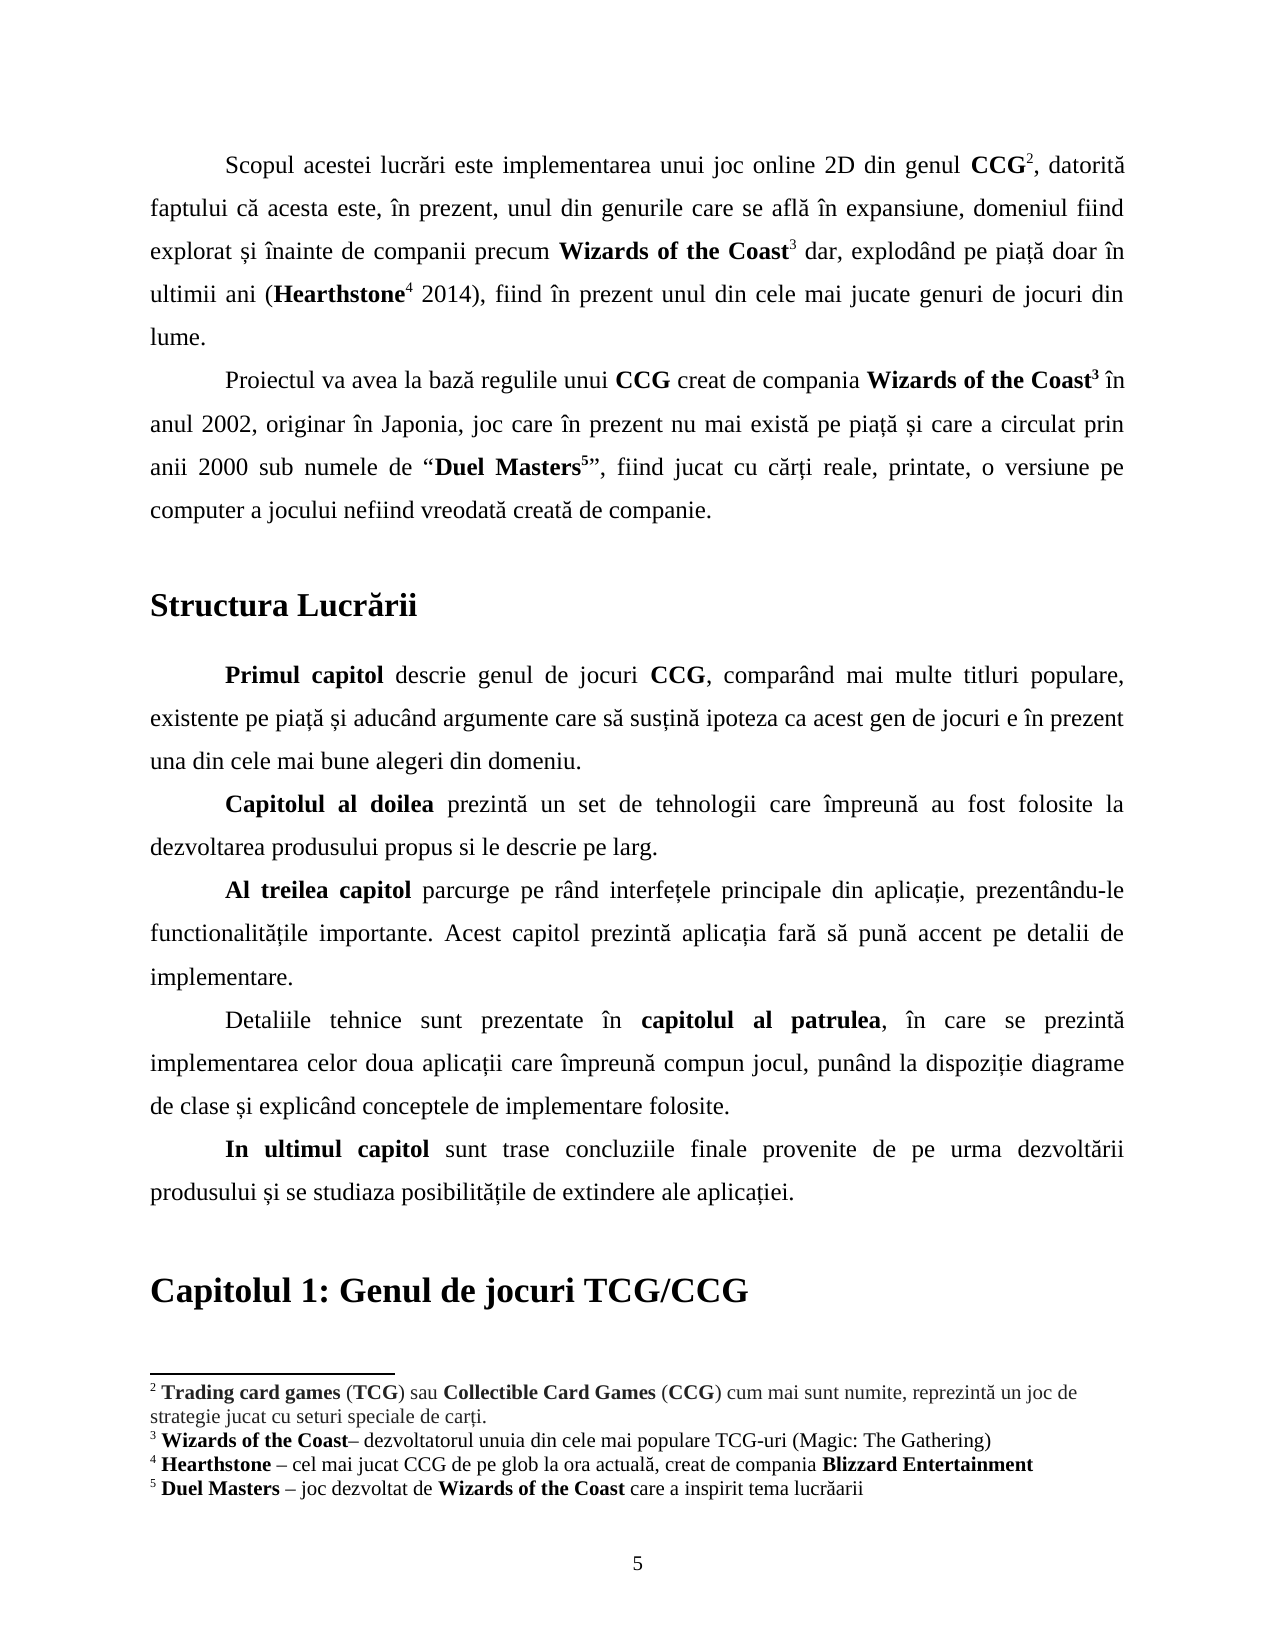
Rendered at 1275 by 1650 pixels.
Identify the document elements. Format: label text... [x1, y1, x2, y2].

text Al treilea capitol parcurge pe rând interfețele principale din aplicație, prezentându-le functionalitățile importante. Acest capitol prezintă aplicația fară să pună accent pe detalii de implementare. [150, 875, 1125, 990]
text Detaliile tehnice sunt prezentate în capitolul al patrulea, în care se prezintă implementarea celor doua aplicații care împreună compun jocul, punând la dispoziție diagrame de clase și explicând conceptele de implementare folosite. [150, 1005, 1125, 1120]
text In ultimul capitol sunt trase concluziile finale provenite de pe urma dezvoltării produsului și se studiaza posibilitățile de extindere ale aplicației. [150, 1134, 1125, 1206]
text Proiectul va avea la bază regulile unui CCG creat de compania Wizards of the Coast3 în anul 2002, originar în Japonia, joc care în prezent nu mai există pe piață și care a circulat prin anii 2000 sub numele de “Duel Masters”, fiind jucat cu cărți reale, printate, o versiune pe computer a jocului nefiind vreodată creată de companie. [150, 366, 1125, 524]
text Primul capitol descrie genul de jocuri CCG, comparând mai multe titluri populare, existente pe piață și aducând argumente care să susțină ipoteza ca acest gen de jocuri e în prezent una din cele mai bune alegeri din domeniu. [150, 660, 1125, 775]
text Scopul acestei lucrări este implementarea unui joc online 2D din genul CCG, datorită faptului că acesta este, în prezent, unul din genurile care se află în expansiune, domeniul fiind explorat și înainte de companii precum Wizards of the Coast dar, explodând pe piață doar în ultimii ani (Hearthstone 2014), fiind în prezent unul din cele mai jucate genuri de jocuri din lume. [150, 150, 1125, 351]
text Capitolul al doilea prezintă un set de tehnologii care împreună au fost folosite la dezvoltarea produsului propus si le descrie pe larg. [150, 789, 1125, 861]
subtitle Capitolul 1: Genul de jocuri TCG/CCG [150, 1269, 1125, 1310]
subtitle Structura Lucrării [150, 585, 1125, 624]
